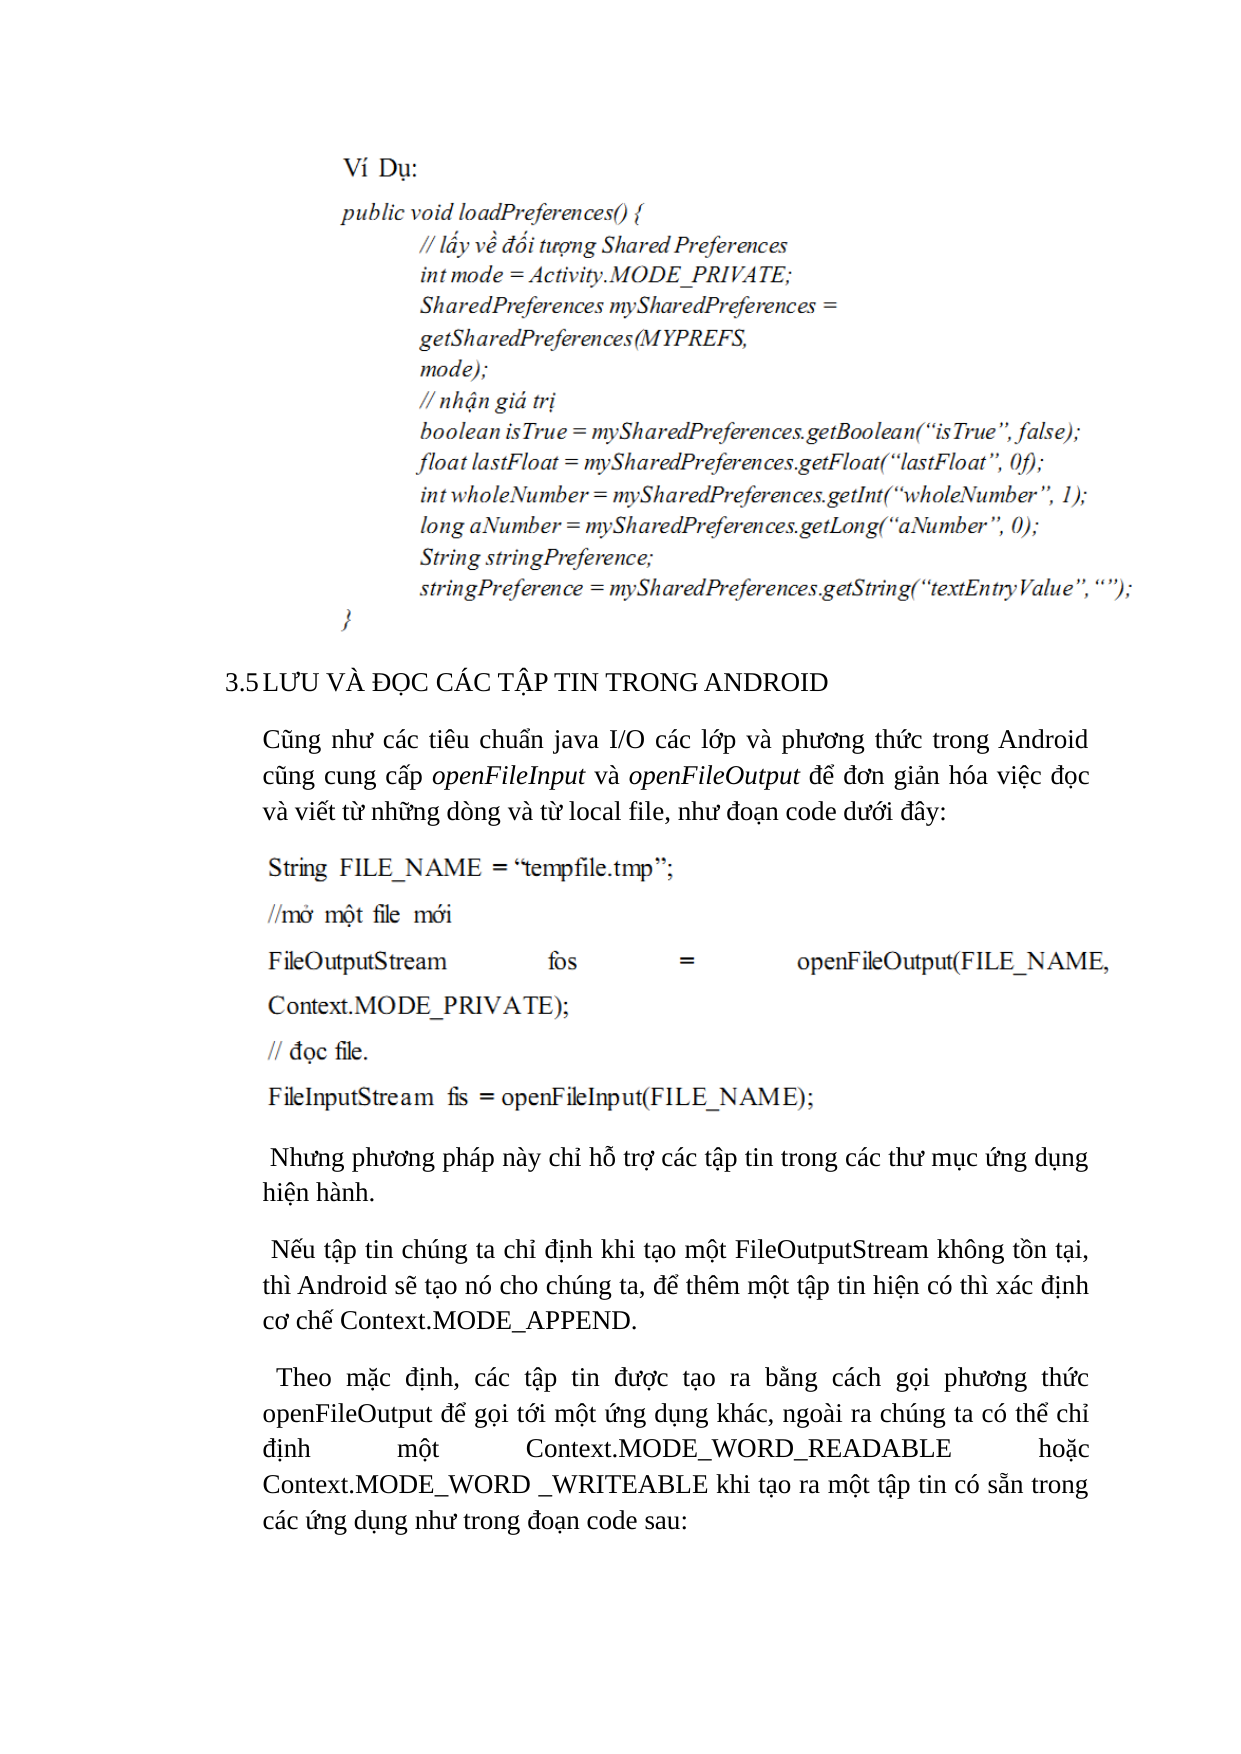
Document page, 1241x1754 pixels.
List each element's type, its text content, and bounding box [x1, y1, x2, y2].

list LƯU VÀ ĐỌC CÁC TẬP TIN TRONG ANDROID [225, 667, 1090, 698]
list Nếu tập tin chúng ta chỉ định khi tạo một FileOutputStream không tồn tại, thì Android sẽ tạo nó cho chúng ta, để thêm một tập tin hiện có thì xác định cơ chế Context.MODE_APPEND. [262, 1233, 1090, 1336]
list Theo mặc định, các tập tin được tạo ra bằng cách gọi phương thức openFileOutput để gọi tới một ứng dụng khác, ngoài ra chúng ta có thể chỉ định một Context.MODE_WORD_READABLE hoặc Context.MODE_WORD _WRITEABLE khi tạo ra một tập tin có sẵn trong các ứng dụng như trong đoạn code sau: [262, 1361, 1090, 1535]
picture [337, 150, 1136, 642]
list Cũng như các tiêu chuẩn java I/O các lớp và phương thức trong Android cũng cung cấp openFileInput và openFileOutput để đơn giản hóa việc đọc và viết từ những dòng và từ local file, như đoạn code dưới đây: [262, 723, 1090, 826]
list Nhưng phương pháp này chỉ hỗ trợ các tập tin trong các thư mục ứng dụng hiện hành. [262, 1141, 1090, 1208]
picture [262, 851, 1110, 1116]
